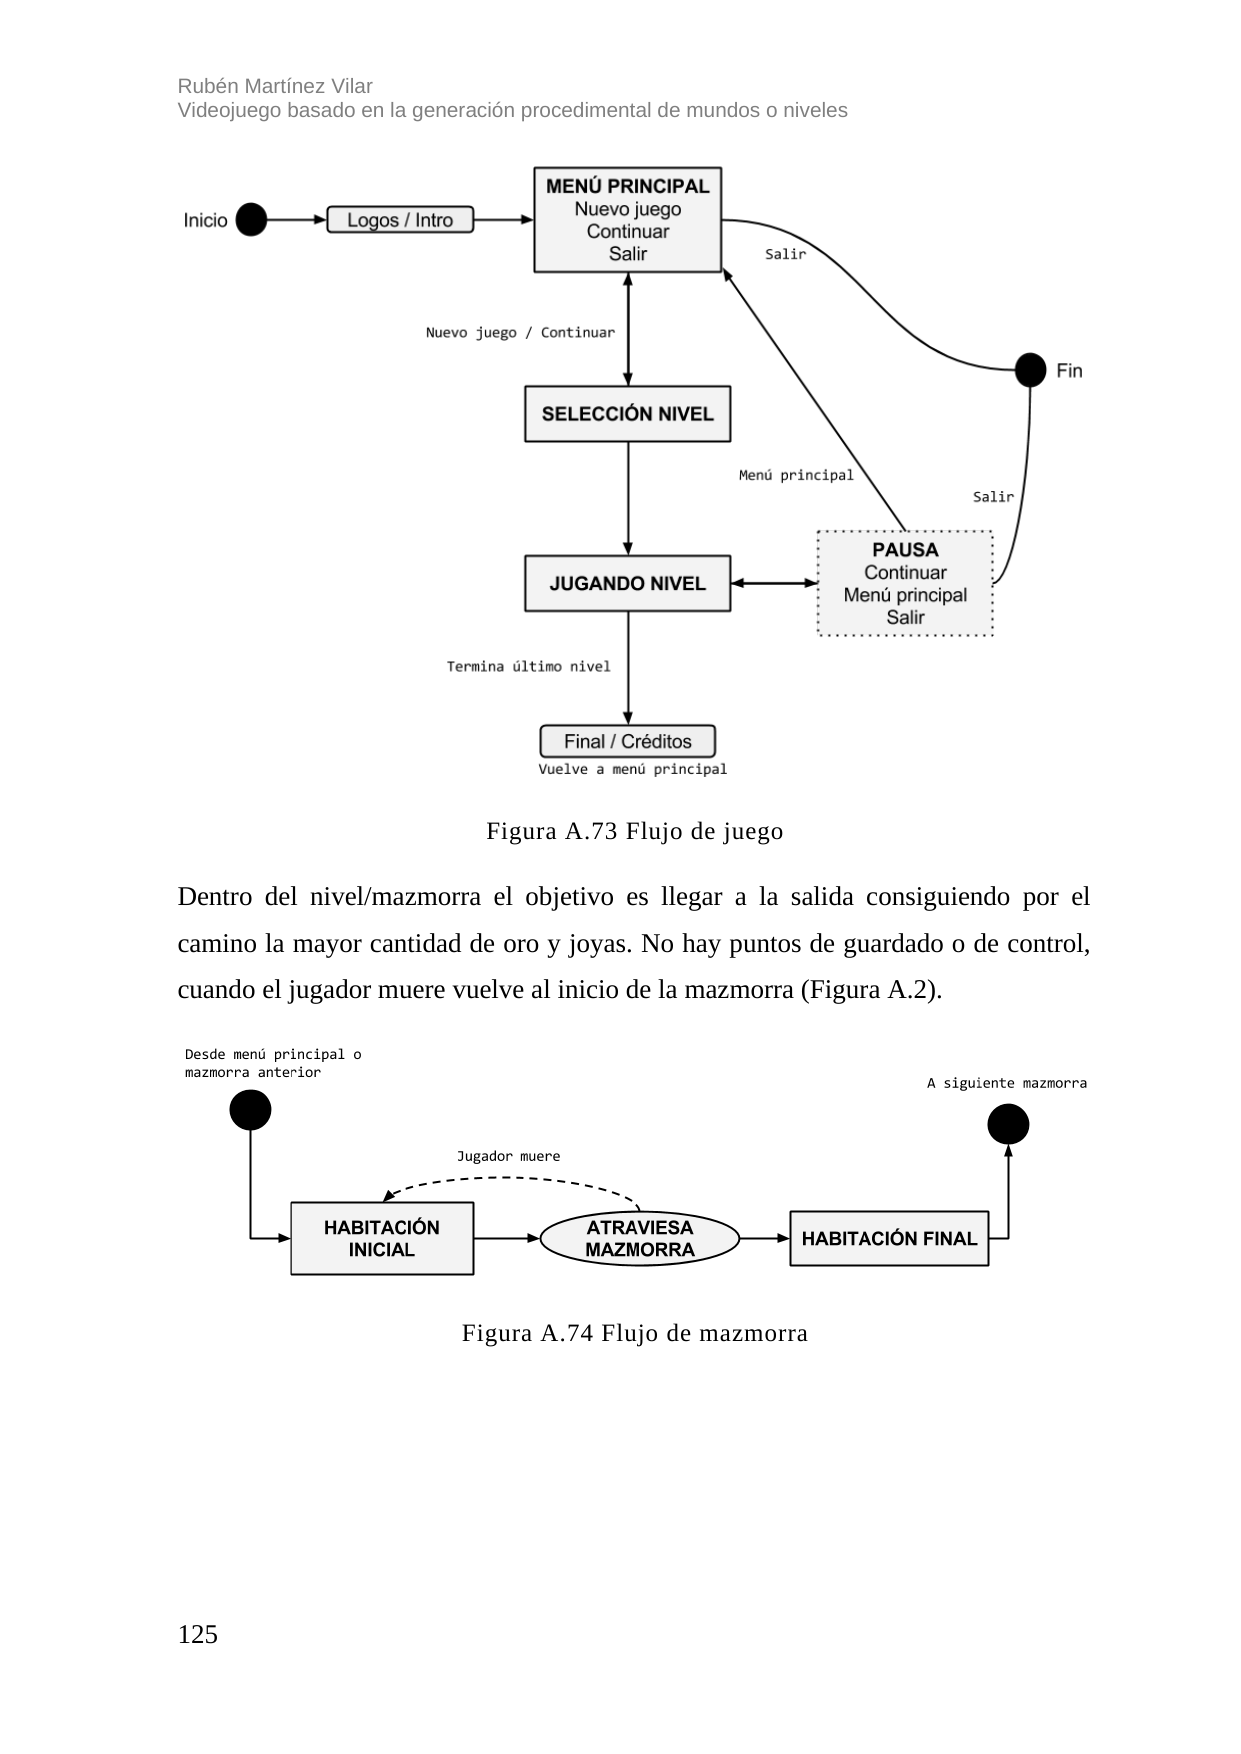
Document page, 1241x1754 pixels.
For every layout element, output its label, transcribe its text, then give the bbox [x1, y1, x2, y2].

picture [177, 1040, 1093, 1282]
picture [177, 152, 1093, 780]
text Dentro del nivel/mazmorra el objetivo es llegar a la salida consiguiendo por el camino la mayor cantidad de oro y joyas. No hay puntos de guardado o de control, cuando el jugador muere vuelve al inicio de la mazmorra (Figura A.2). [177, 880, 1092, 1004]
